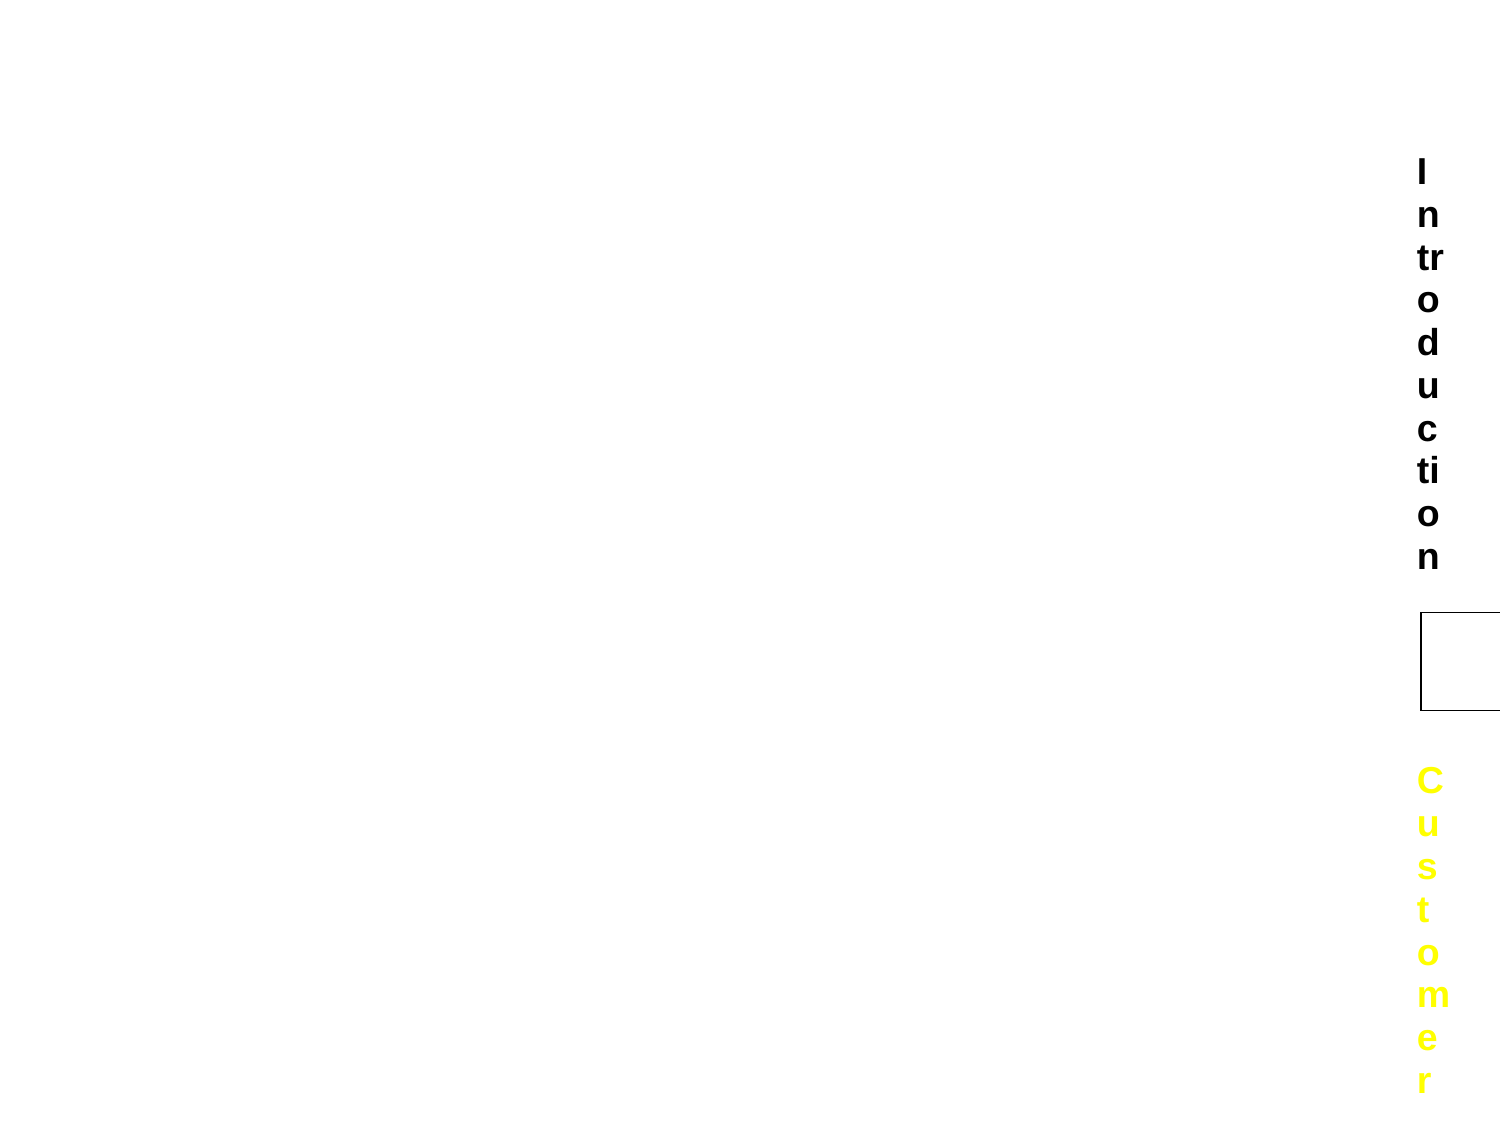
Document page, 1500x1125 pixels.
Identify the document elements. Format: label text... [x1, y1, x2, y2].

text Introduction [1417, 150, 1444, 577]
text Customer [1417, 759, 1444, 1101]
